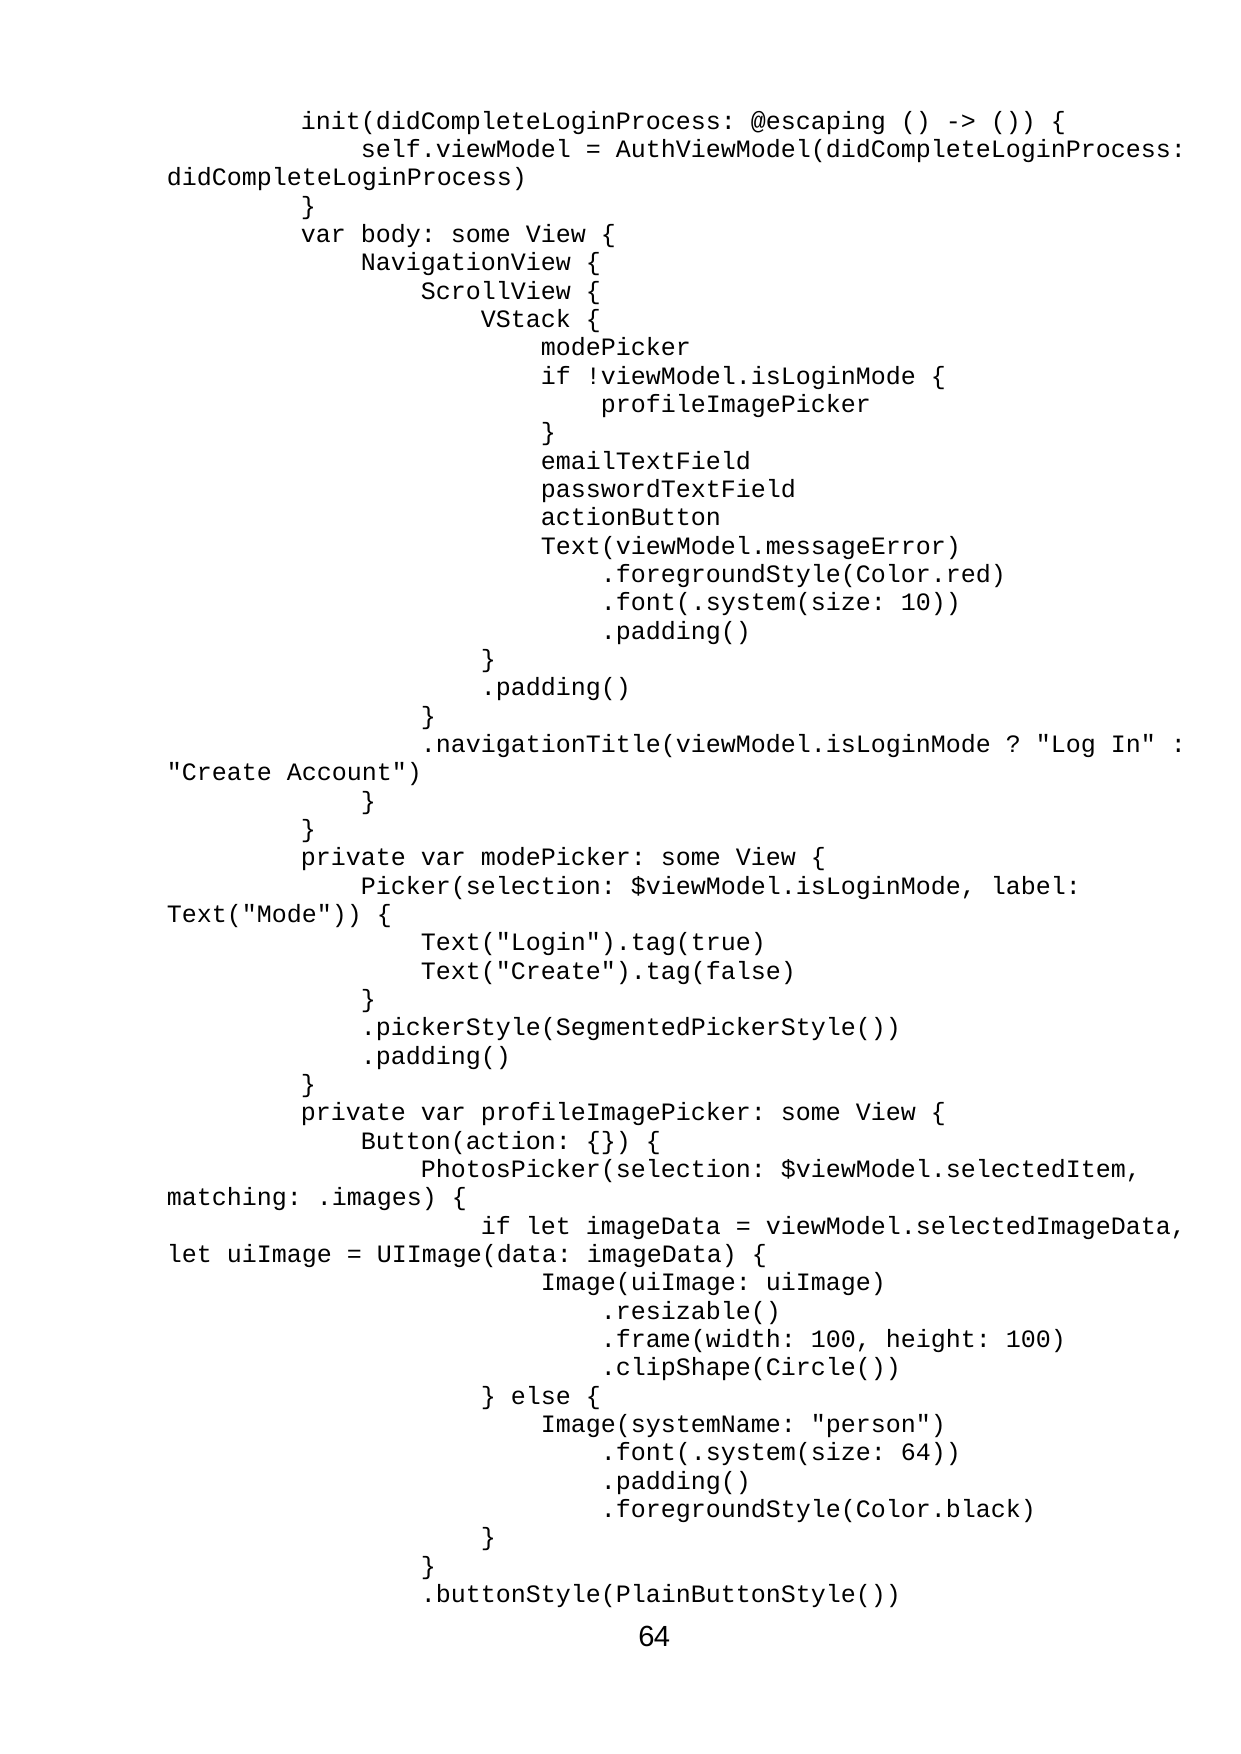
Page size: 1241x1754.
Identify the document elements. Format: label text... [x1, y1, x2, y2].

text .frame(width: 100, height: 100) [167, 1327, 1190, 1355]
text VStack { [167, 307, 1190, 335]
text var body: some View { [167, 222, 1190, 250]
text PhotosPicker(selection: $viewModel.selectedItem, matching: .images) { [167, 1157, 1190, 1213]
text .padding() [167, 675, 1190, 703]
text .font(.system(size: 64)) [167, 1440, 1190, 1468]
text .resizable() [167, 1298, 1190, 1327]
text Text("Login").tag(true) [167, 930, 1190, 958]
text .foregroundStyle(Color.black) [167, 1497, 1190, 1525]
text Text("Create").tag(false) [167, 958, 1190, 987]
text .navigationTitle(viewModel.isLoginMode ? "Log In" : "Create Account") [167, 732, 1190, 788]
text private var modePicker: some View { [167, 845, 1190, 873]
text } [167, 817, 1190, 845]
text modePicker [167, 335, 1190, 363]
text profileImagePicker [167, 392, 1190, 420]
text .padding() [167, 618, 1190, 647]
text } else { [167, 1383, 1190, 1412]
text } [167, 1525, 1190, 1553]
text if let imageData = viewModel.selectedImageData, let uiImage = UIImage(data: imageData) { [167, 1213, 1190, 1270]
text } [167, 703, 1190, 732]
text } [167, 193, 1190, 222]
text private var profileImagePicker: some View { [167, 1100, 1190, 1128]
text Picker(selection: $viewModel.isLoginMode, label: Text("Mode")) { [167, 873, 1190, 930]
text Text(viewModel.messageError) [167, 533, 1190, 562]
text } [167, 987, 1190, 1015]
text self.viewModel = AuthViewModel(didCompleteLoginProcess: didCompleteLoginProcess) [167, 137, 1190, 193]
text emailTextField [167, 448, 1190, 477]
text } [167, 420, 1190, 448]
text init(didCompleteLoginProcess: @escaping () -> ()) { [167, 108, 1190, 137]
text } [167, 647, 1190, 675]
text actionButton [167, 505, 1190, 533]
text .font(.system(size: 10)) [167, 590, 1190, 618]
text .foregroundStyle(Color.red) [167, 562, 1190, 590]
text Button(action: {}) { [167, 1128, 1190, 1157]
text } [167, 1072, 1190, 1100]
text Image(uiImage: uiImage) [167, 1270, 1190, 1298]
text ScrollView { [167, 278, 1190, 307]
text .clipShape(Circle()) [167, 1355, 1190, 1383]
text .padding() [167, 1043, 1190, 1072]
text NavigationView { [167, 250, 1190, 278]
text Image(systemName: "person") [167, 1412, 1190, 1440]
text passwordTextField [167, 477, 1190, 505]
text .buttonStyle(PlainButtonStyle()) [167, 1582, 1190, 1610]
text .pickerStyle(SegmentedPickerStyle()) [167, 1015, 1190, 1043]
text .padding() [167, 1468, 1190, 1497]
text } [167, 788, 1190, 817]
text if !viewModel.isLoginMode { [167, 363, 1190, 392]
text } [167, 1553, 1190, 1582]
